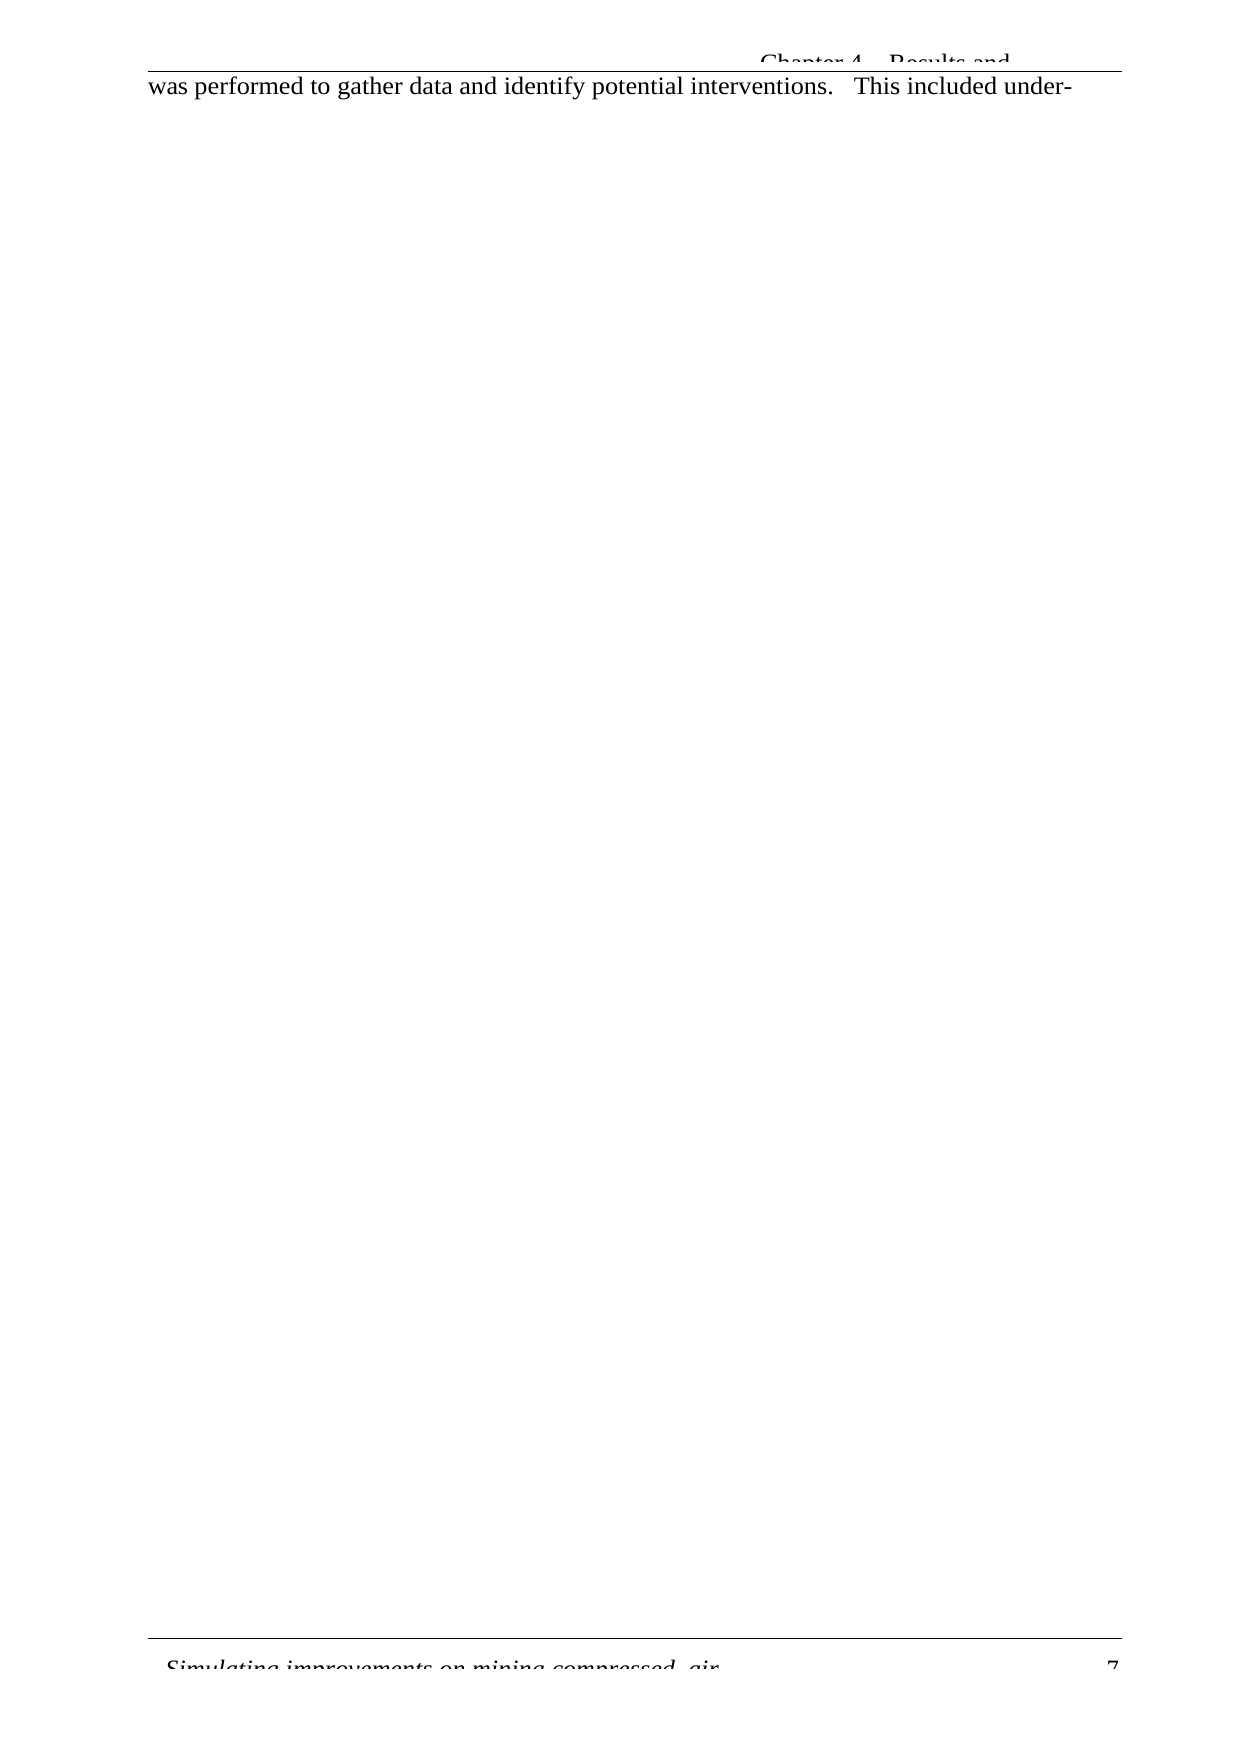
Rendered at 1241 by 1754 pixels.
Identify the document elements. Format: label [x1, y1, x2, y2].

text [148, 71, 1122, 99]
